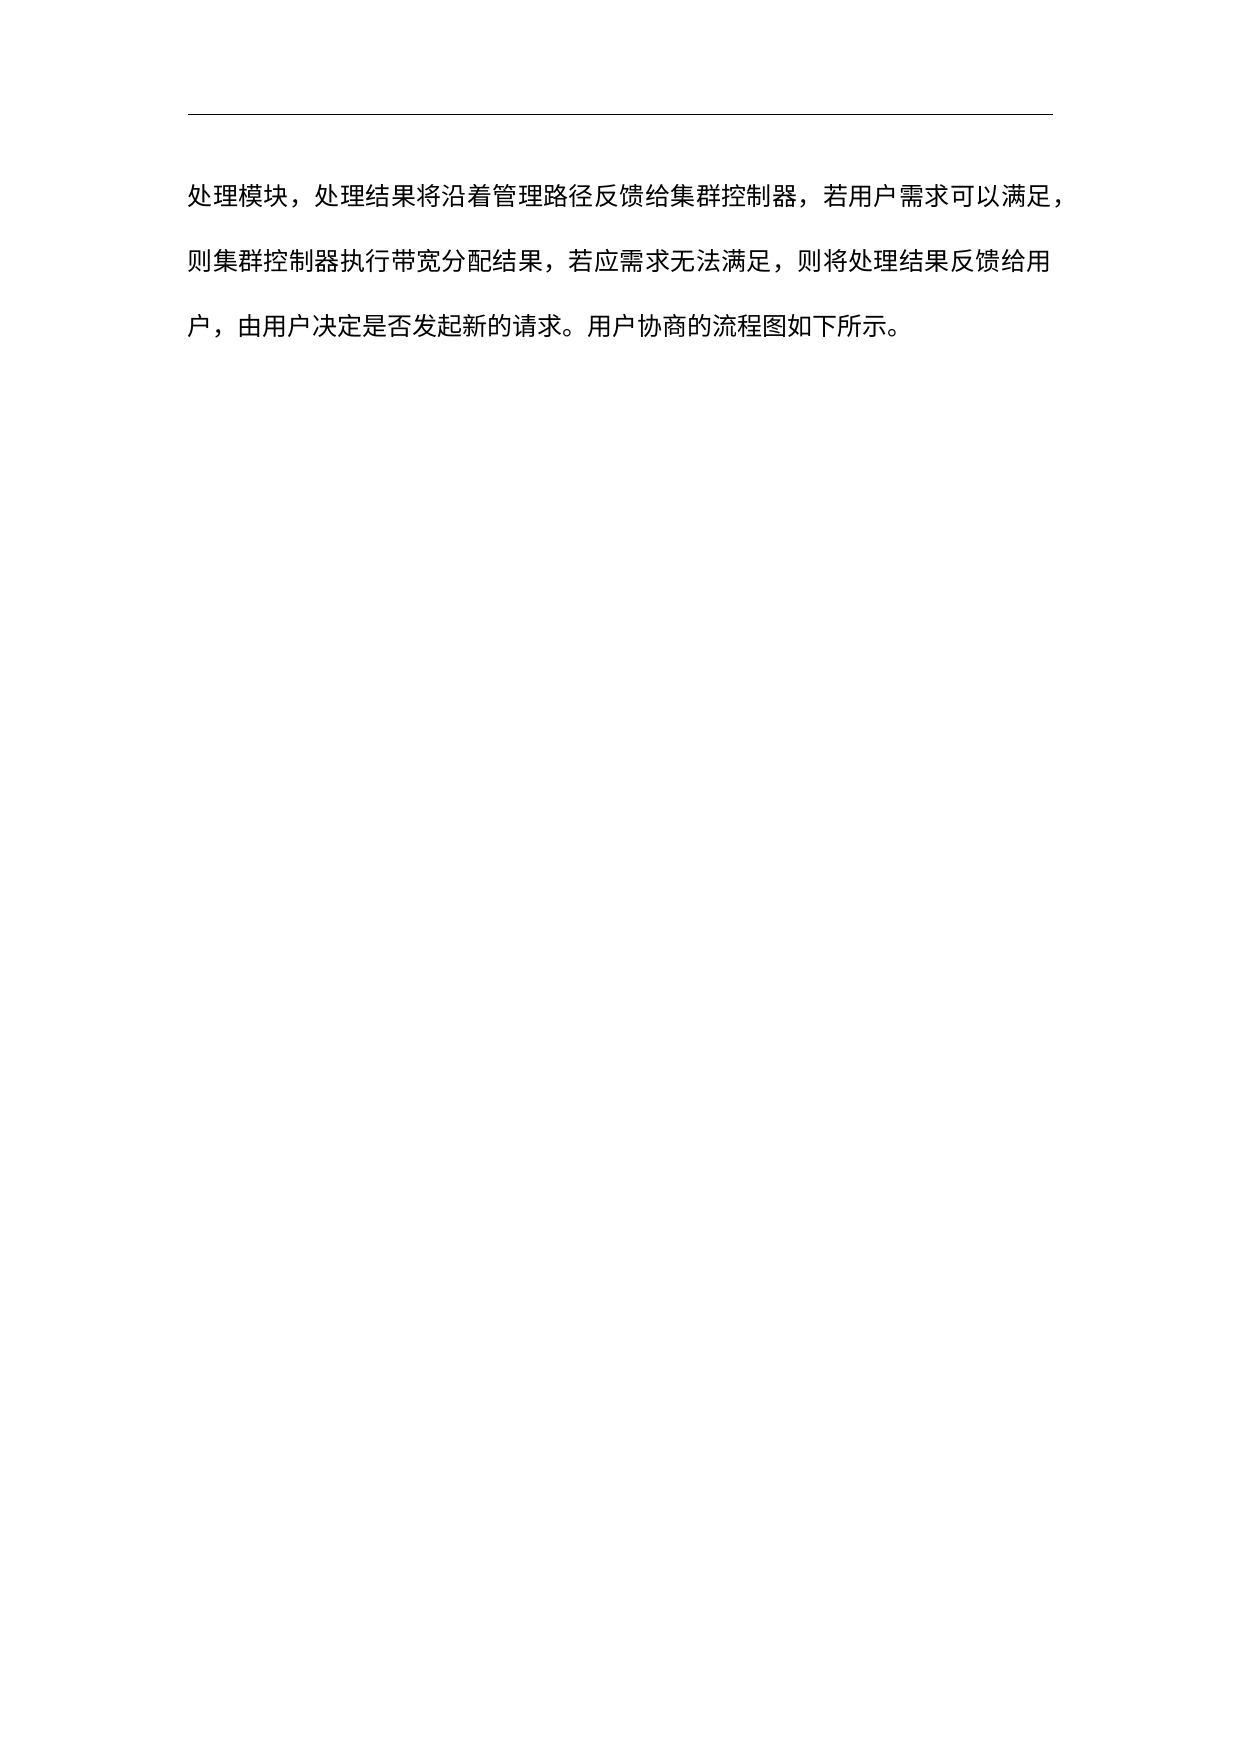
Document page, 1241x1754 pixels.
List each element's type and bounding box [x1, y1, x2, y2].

text [187, 162, 1053, 357]
